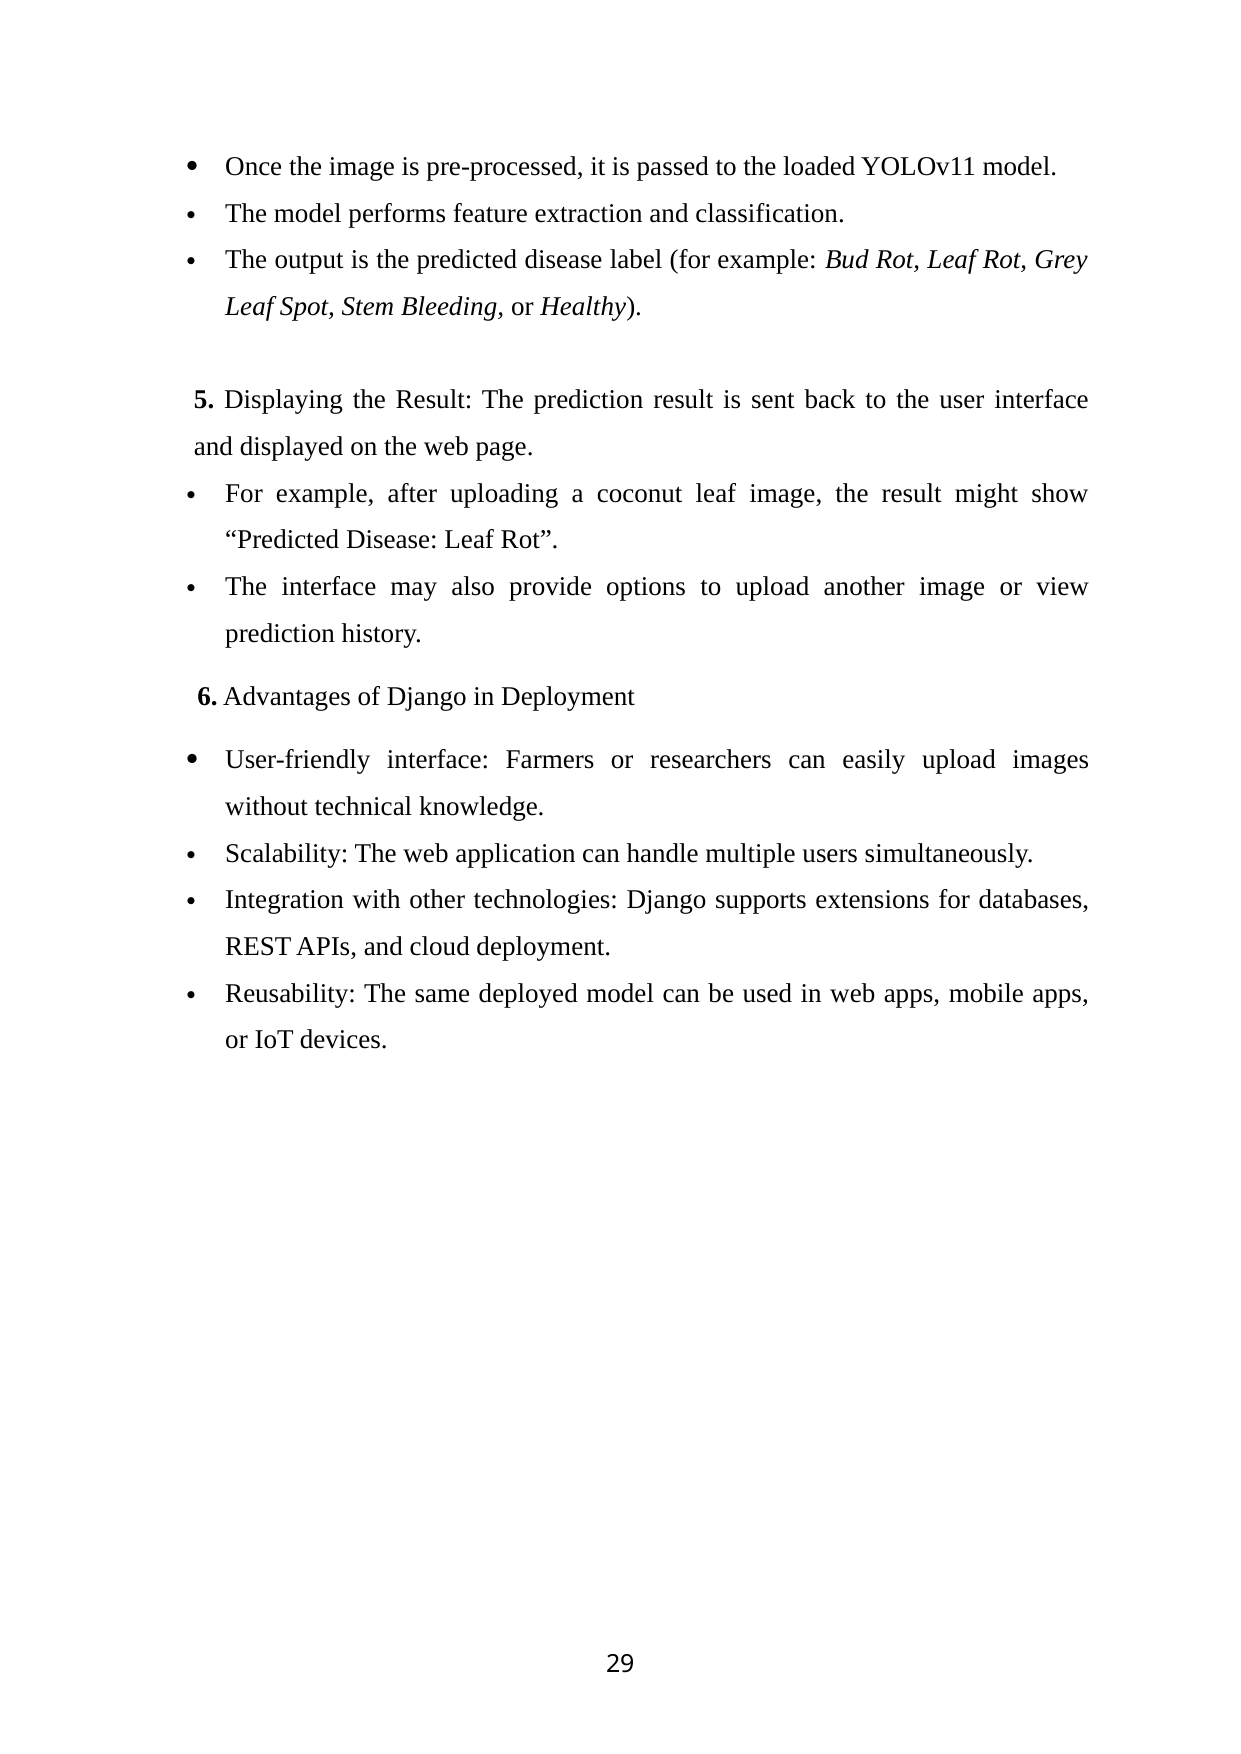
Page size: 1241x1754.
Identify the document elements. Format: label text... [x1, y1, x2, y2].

list Reusability: The same deployed model can be used in web apps, mobile apps, or IoT devices. [187, 977, 1090, 1055]
list The model performs feature extraction and classification. [187, 197, 1090, 228]
list Once the image is pre-processed, it is passed to the loaded YOLOv11 model. [187, 150, 1090, 181]
list Scalability: The web application can handle multiple users simultaneously. [187, 837, 1090, 868]
text 6. Advantages of Django in Deployment [150, 680, 1090, 711]
list User-friendly interface: Farmers or researchers can easily upload images without technical knowledge. [187, 743, 1090, 821]
list The interface may also provide options to upload another image or view prediction history. [187, 570, 1090, 648]
list 5. Displaying the Result: The prediction result is sent back to the user interface and displayed on the web page. [194, 383, 1090, 461]
list Integration with other technologies: Django supports extensions for databases, REST APIs, and cloud deployment. [187, 884, 1090, 961]
list The output is the predicted disease label (for example: Bud Rot, Leaf Rot, Grey Leaf Spot, Stem Bleeding, or Healthy). [187, 243, 1090, 321]
list For example, after uploading a coconut leaf image, the result might show “Predicted Disease: Leaf Rot”. [187, 477, 1090, 555]
